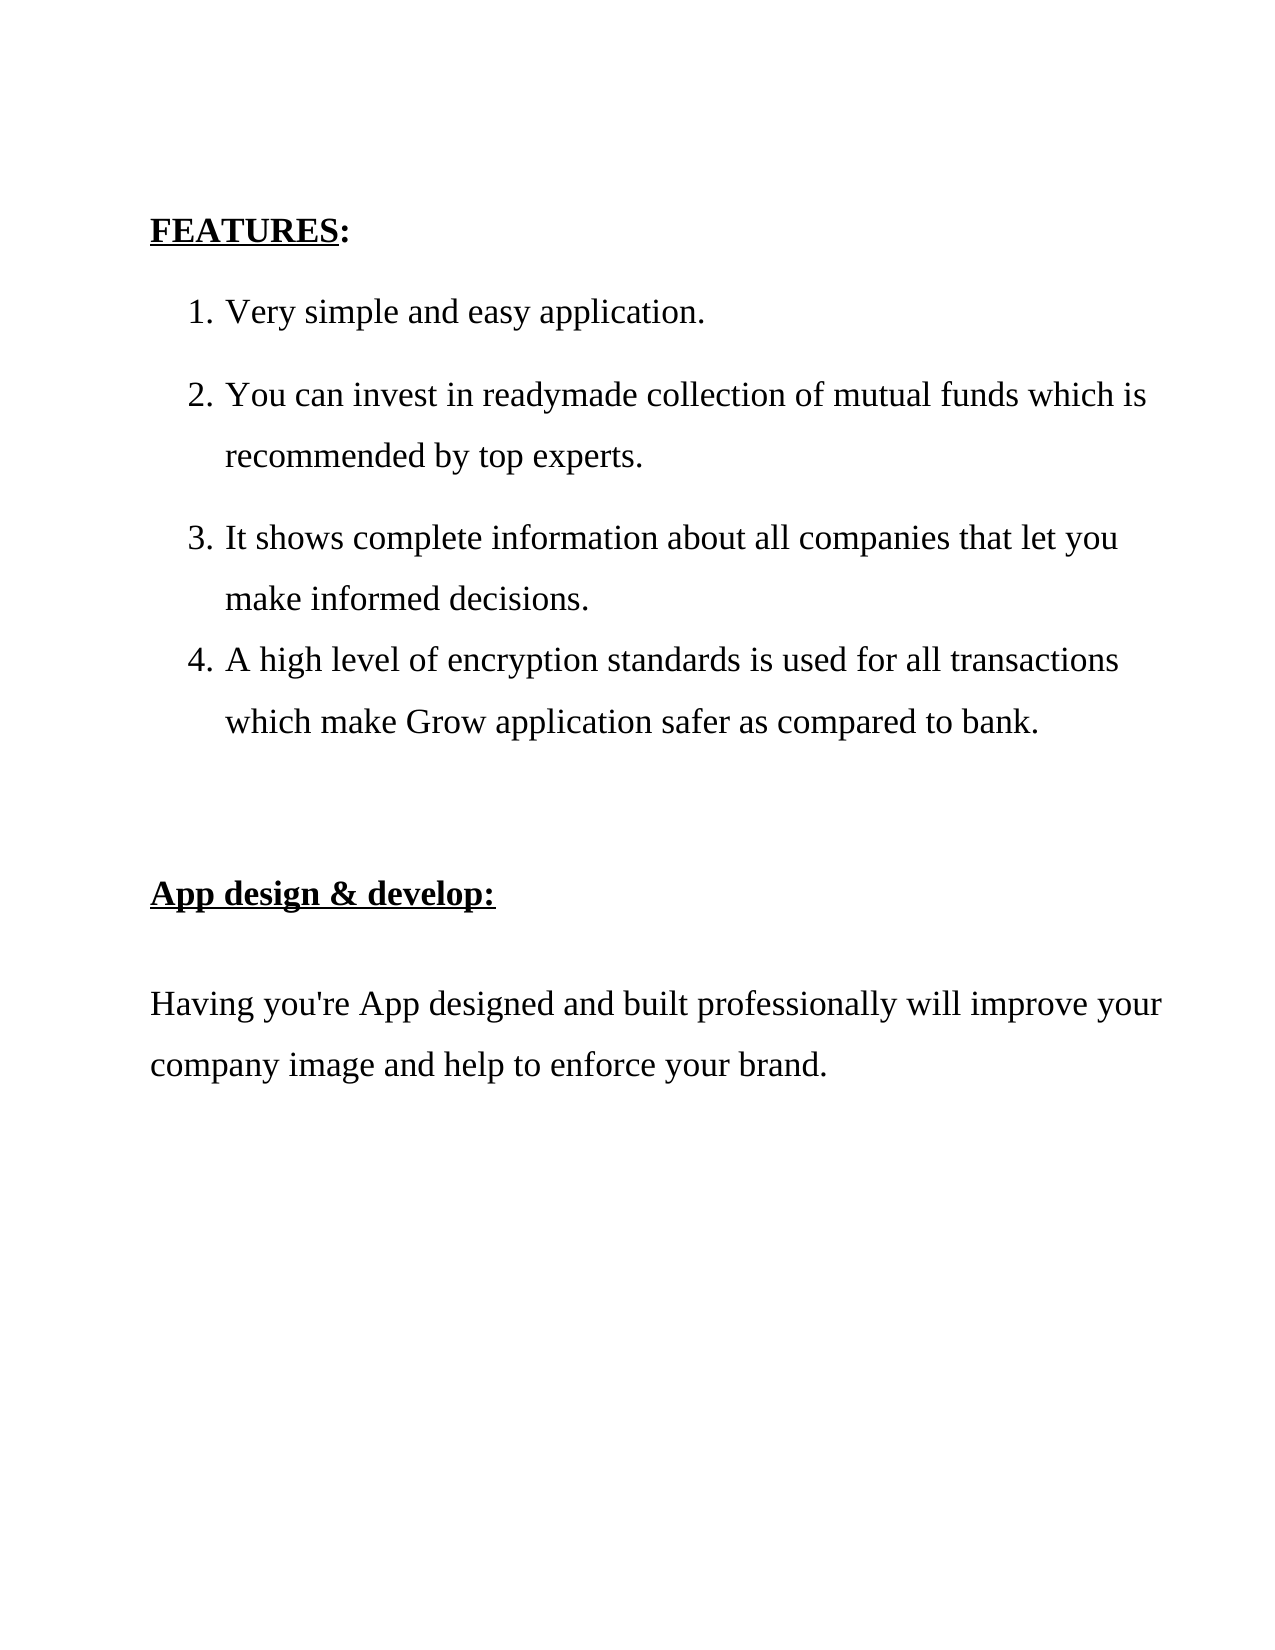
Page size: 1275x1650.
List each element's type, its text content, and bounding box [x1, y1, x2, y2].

text Having you're App designed and built professionally will improve your company image and help to enforce your brand. [150, 982, 1200, 1084]
list Very simple and easy application. [187, 291, 1200, 332]
list It shows complete information about all companies that let you make informed decisions. [187, 516, 1200, 618]
list You can invest in readymade collection of mutual funds which is recommended by top experts. [187, 373, 1200, 475]
text App design & develop: [150, 872, 1200, 913]
list A high level of encryption standards is used for all transactions which make Grow application safer as compared to bank. [187, 639, 1200, 741]
text FEATURES: [150, 209, 1200, 250]
